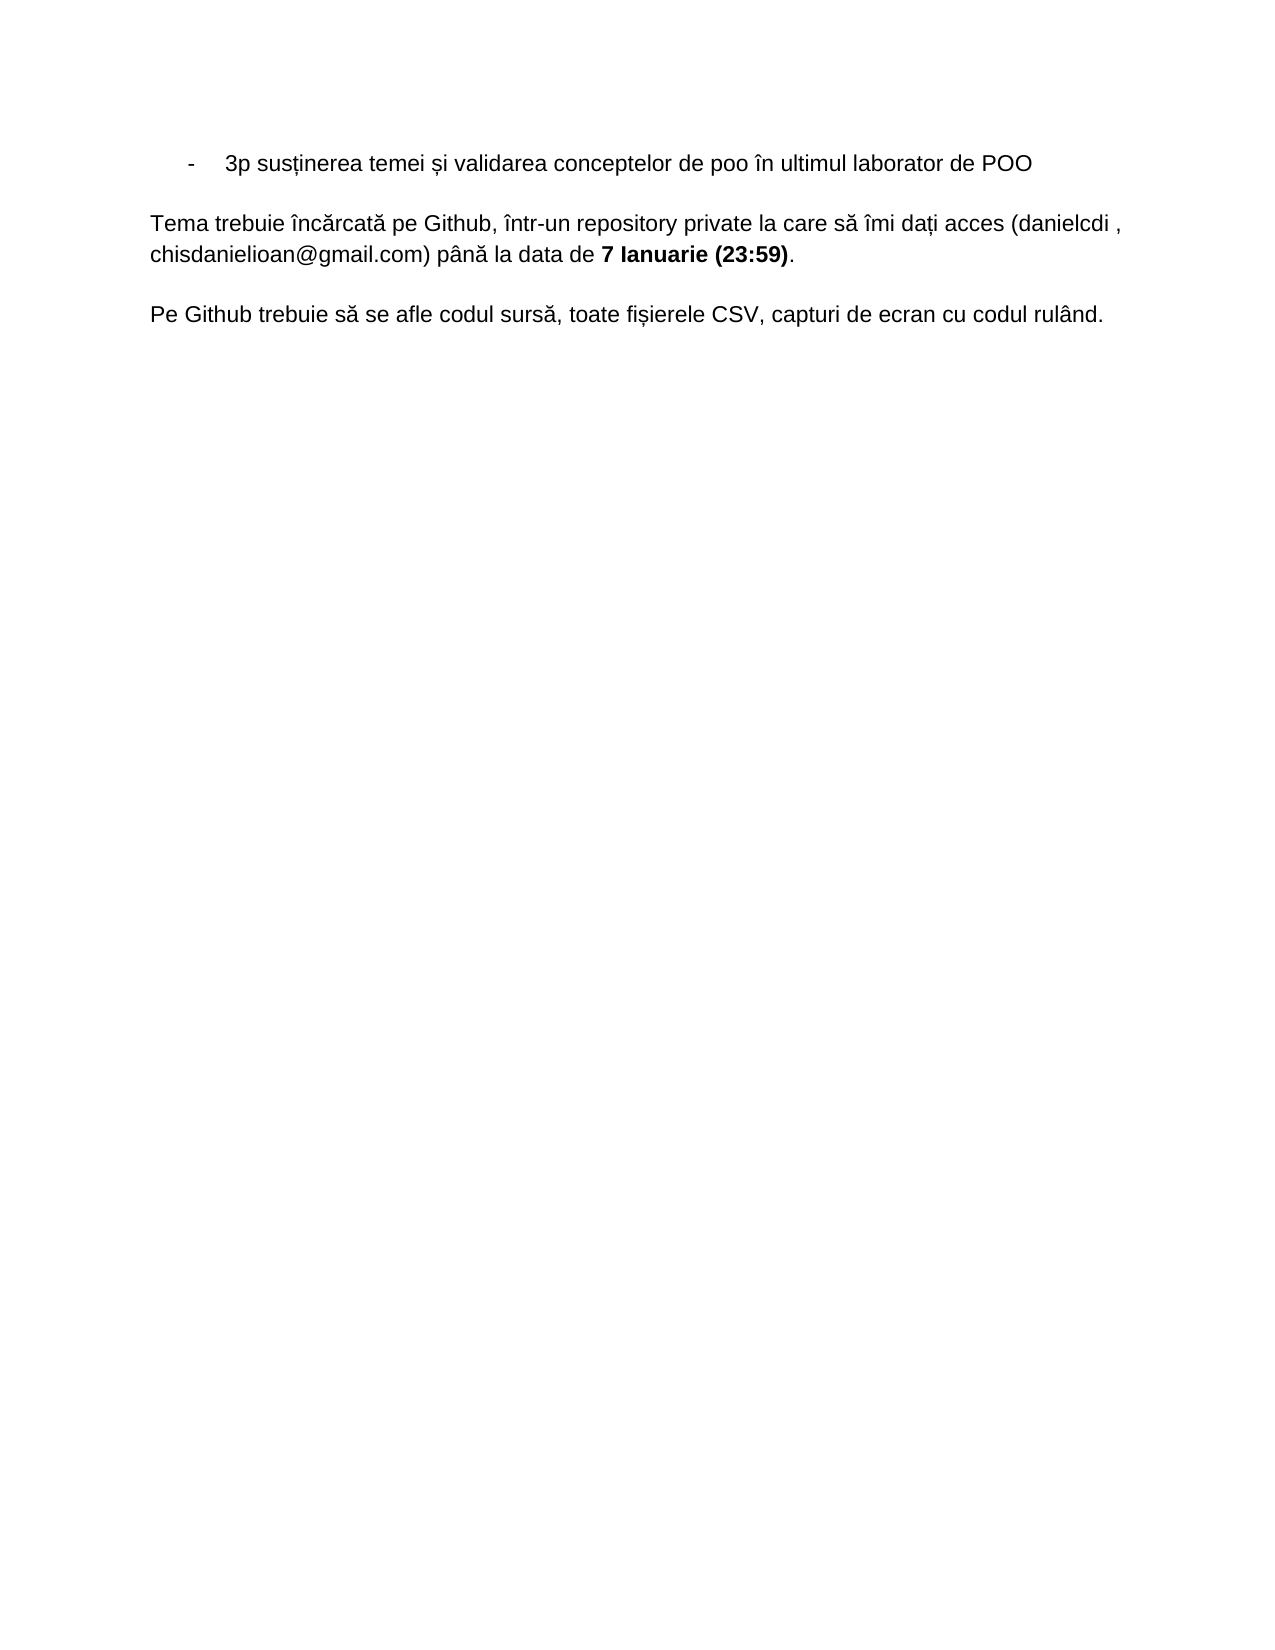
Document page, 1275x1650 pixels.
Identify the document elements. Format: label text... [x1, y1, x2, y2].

text Tema trebuie încărcată pe Github, într-un repository private la care să îmi dați acces (danielcdi , chisdanielioan@gmail.com) până la data de 7 Ianuarie (23:59). [150, 210, 1125, 267]
list 3p susținerea temei și validarea conceptelor de poo în ultimul laborator de POO [187, 150, 1125, 176]
text Pe Github trebuie să se afle codul sursă, toate fișierele CSV, capturi de ecran cu codul rulând. [150, 301, 1125, 327]
